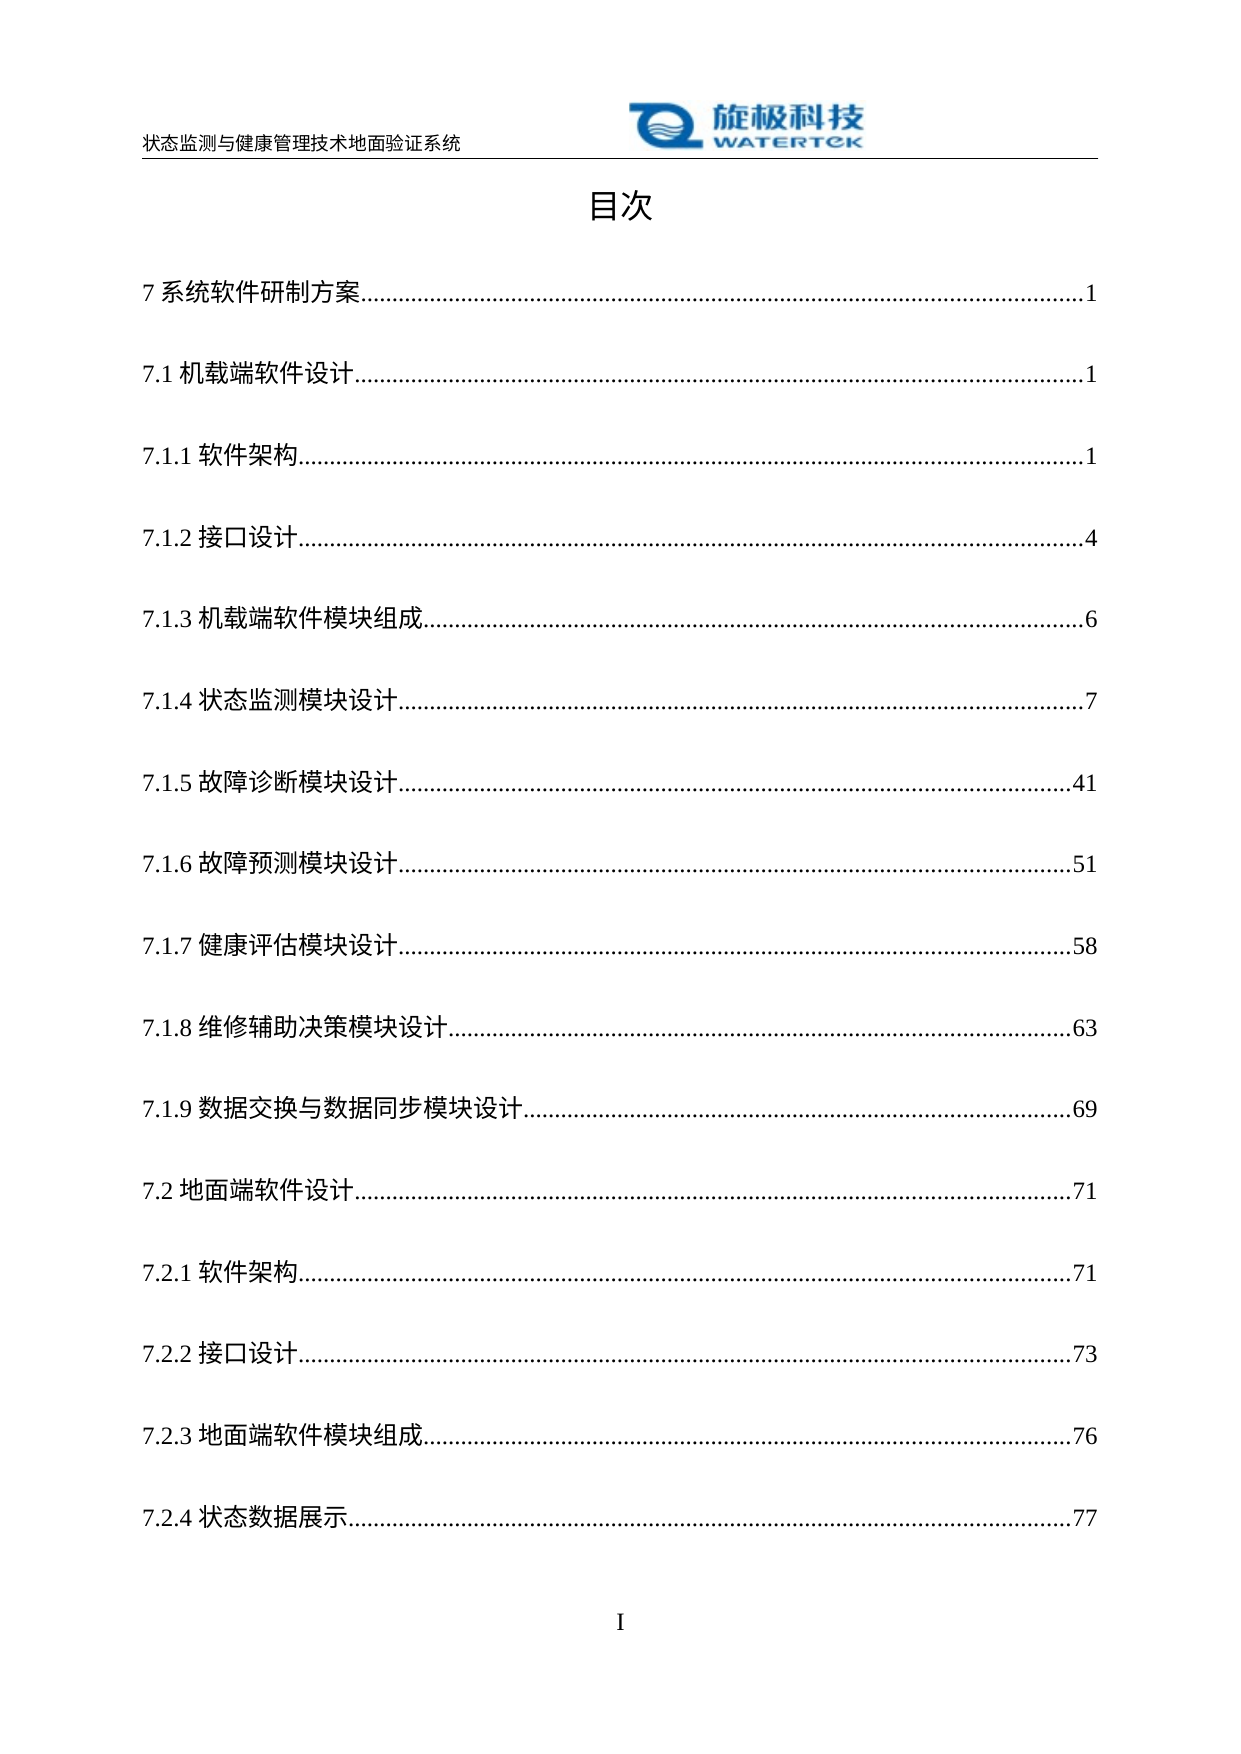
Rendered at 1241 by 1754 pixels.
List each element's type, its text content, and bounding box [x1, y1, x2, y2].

text 7.1 机载端软件设计 1 [142, 338, 1098, 406]
text 7.1.7 健康评估模块设计 58 [142, 909, 1098, 977]
text 7.1.4 状态监测模块设计 7 [142, 664, 1098, 732]
text 7.1.2 接口设计 4 [142, 501, 1098, 569]
text 7.2.4 状态数据展示 77 [142, 1481, 1098, 1549]
text 7.2.1 软件架构 71 [142, 1236, 1098, 1304]
picture [628, 100, 867, 151]
text 7.1.3 机载端软件模块组成 6 [142, 583, 1098, 651]
text 7.1.8 维修辅助决策模块设计 63 [142, 991, 1098, 1059]
text 7.1.6 故障预测模块设计 51 [142, 828, 1098, 896]
text 7.2.2 接口设计 73 [142, 1318, 1098, 1386]
text 7.2.3 地面端软件模块组成 76 [142, 1399, 1098, 1467]
text 7.1.1 软件架构 1 [142, 419, 1098, 487]
text 7.1.5 故障诊断模块设计 41 [142, 746, 1098, 814]
text 7.2 地面端软件设计 71 [142, 1154, 1098, 1222]
text 7.1.9 数据交换与数据同步模块设计 69 [142, 1073, 1098, 1141]
text 目次 [142, 170, 1098, 238]
text 7 系统软件研制方案 1 [142, 256, 1098, 324]
